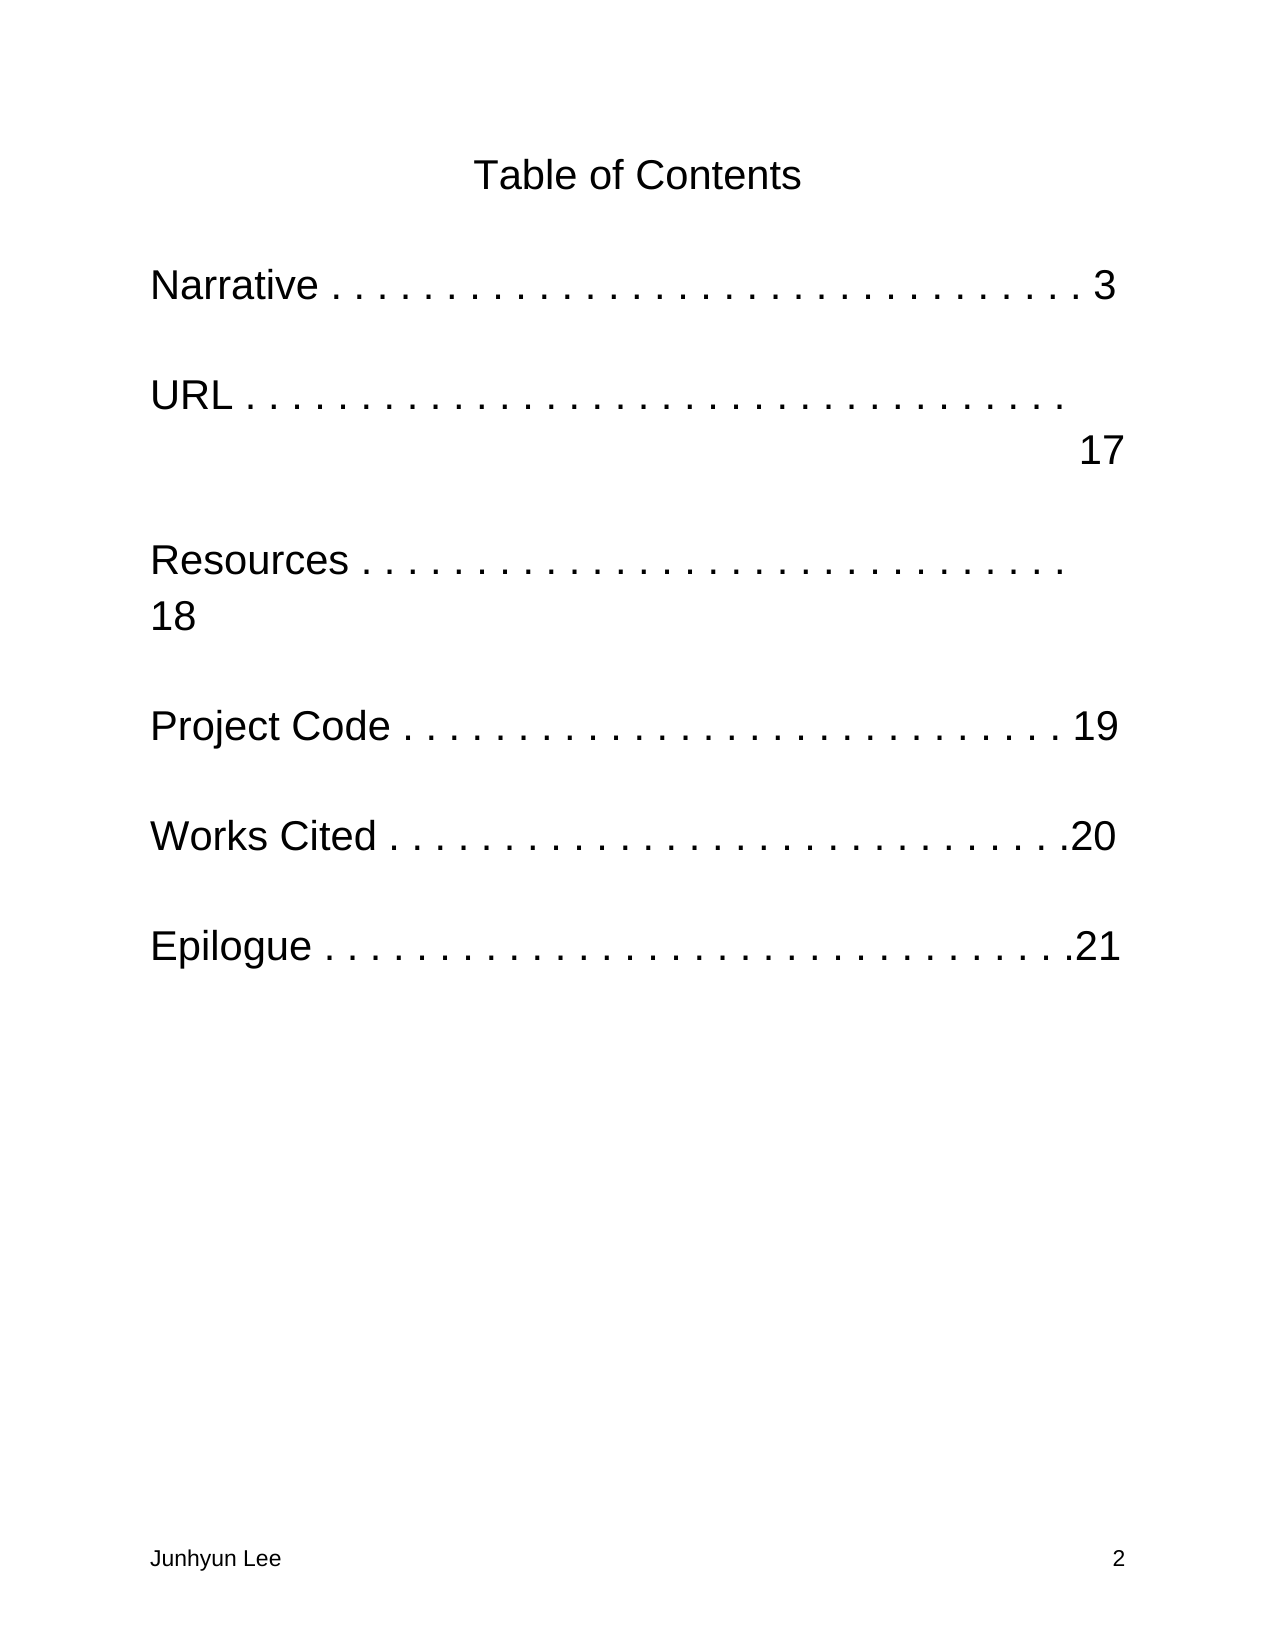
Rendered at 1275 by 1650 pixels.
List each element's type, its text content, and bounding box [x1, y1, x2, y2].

text URL . . . . . . . . . . . . . . . . . . . . . . . . . . . . . . . . . . . . 17 [150, 370, 1125, 473]
text Project Code . . . . . . . . . . . . . . . . . . . . . . . . . . . . . 19 [150, 701, 1125, 749]
text Resources . . . . . . . . . . . . . . . . . . . . . . . . . . . . . . . 18 [150, 536, 1125, 639]
text Narrative . . . . . . . . . . . . . . . . . . . . . . . . . . . . . . . . . 3 [150, 260, 1125, 308]
text Works Cited . . . . . . . . . . . . . . . . . . . . . . . . . . . . . .20 [150, 811, 1125, 859]
text Epilogue . . . . . . . . . . . . . . . . . . . . . . . . . . . . . . . . .21 [150, 921, 1125, 1024]
text Table of Contents [150, 150, 1125, 198]
